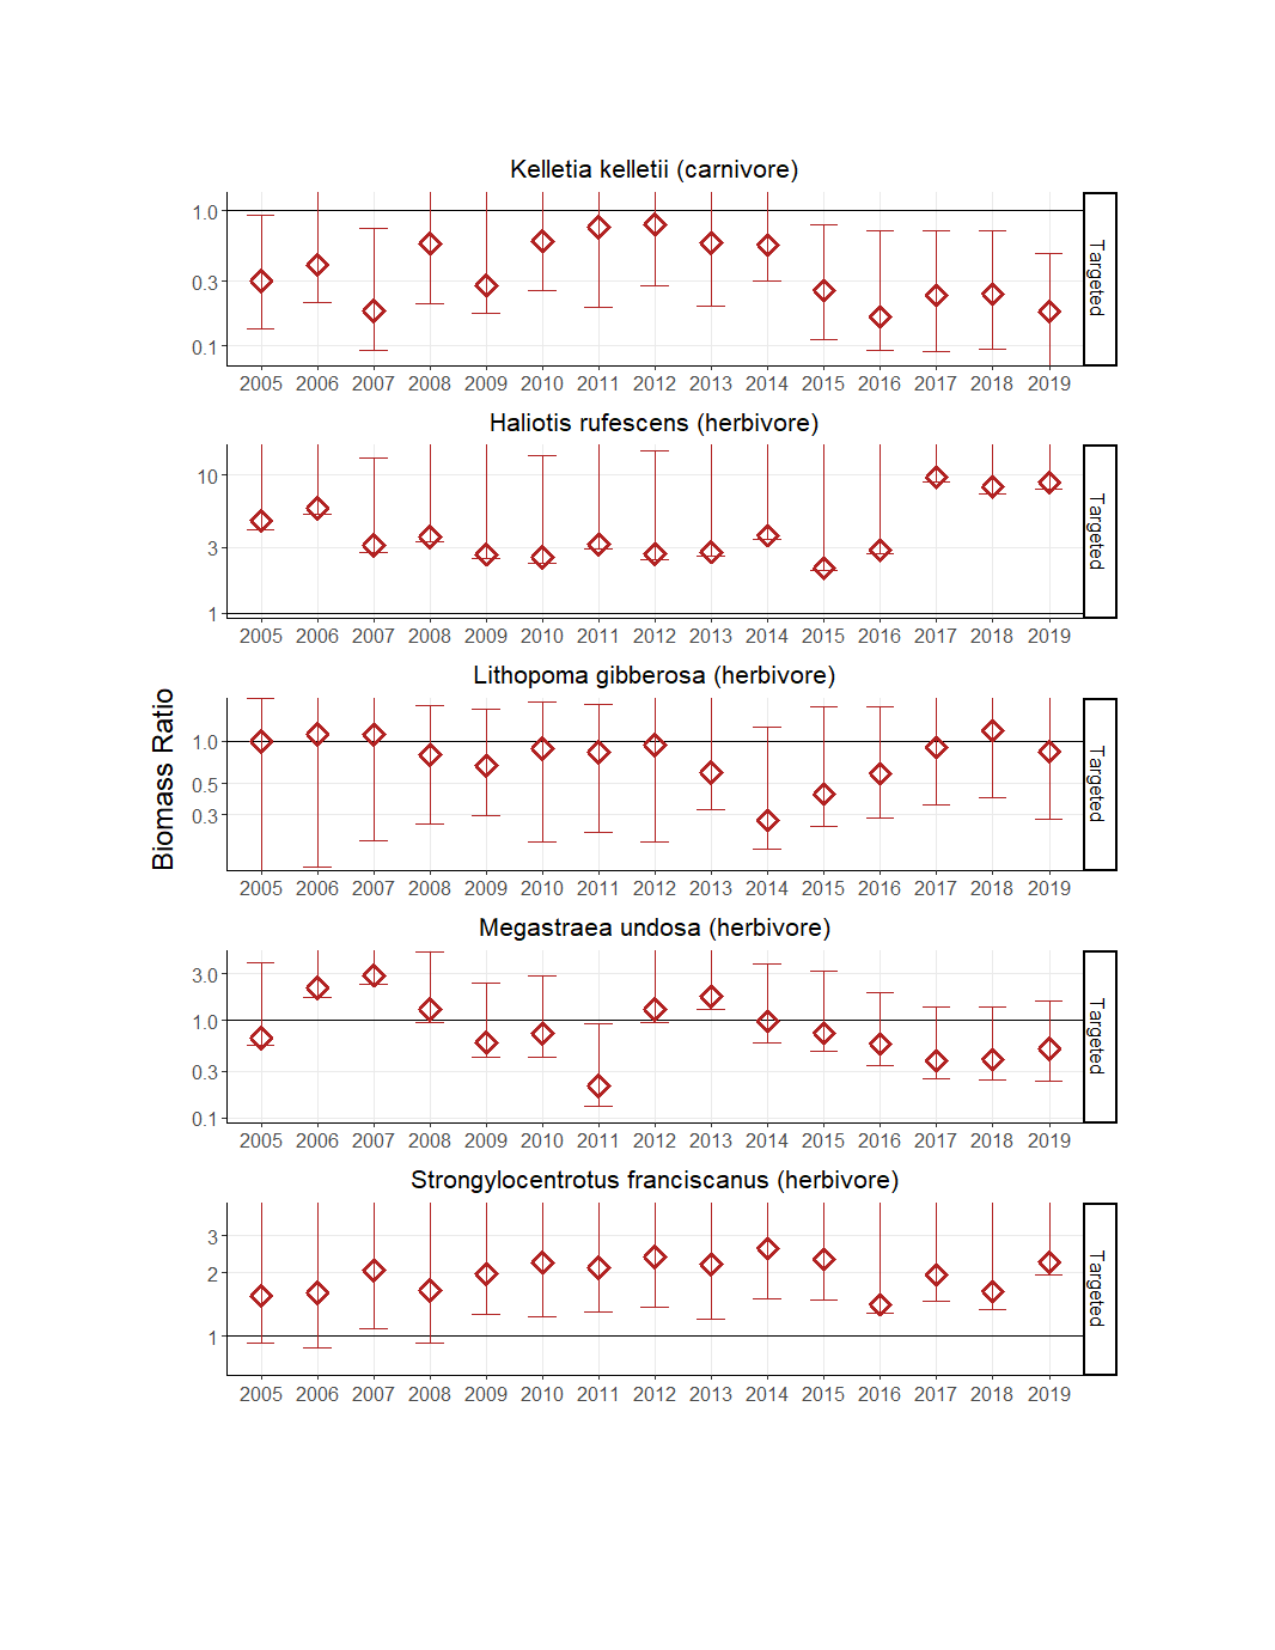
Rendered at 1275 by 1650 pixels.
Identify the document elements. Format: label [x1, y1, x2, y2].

picture [150, 150, 1125, 1412]
